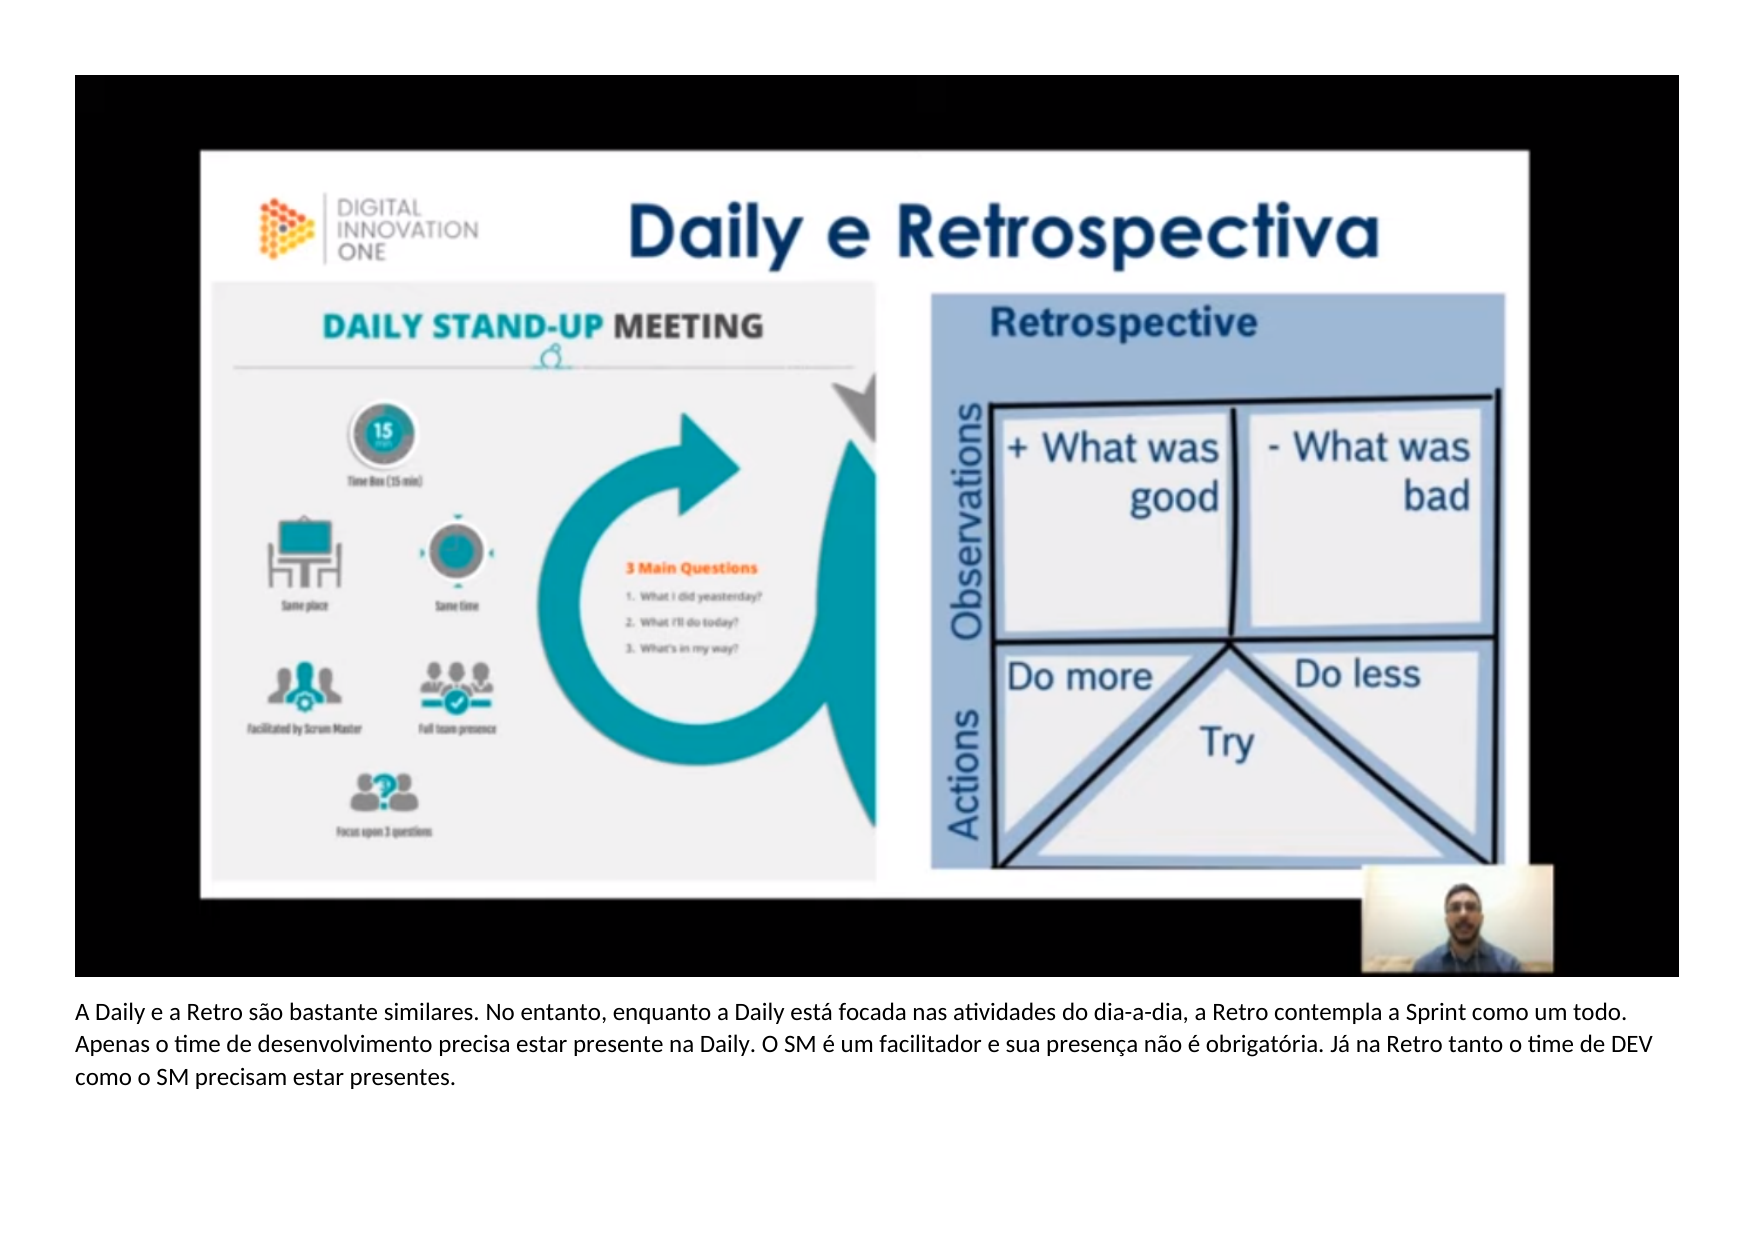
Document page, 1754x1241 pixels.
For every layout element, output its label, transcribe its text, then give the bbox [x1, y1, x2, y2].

picture [75, 75, 1679, 977]
text A Daily e a Retro são bastante similares. No entanto, enquanto a Daily está focada nas atividades do dia-a-dia, a Retro contempla a Sprint como um todo. Apenas o time de desenvolvimento precisa estar presente na Daily. O SM é um facilitador e sua presença não é obrigatória. Já na Retro tanto o time de DEV como o SM precisam estar presentes. [75, 996, 1679, 1092]
